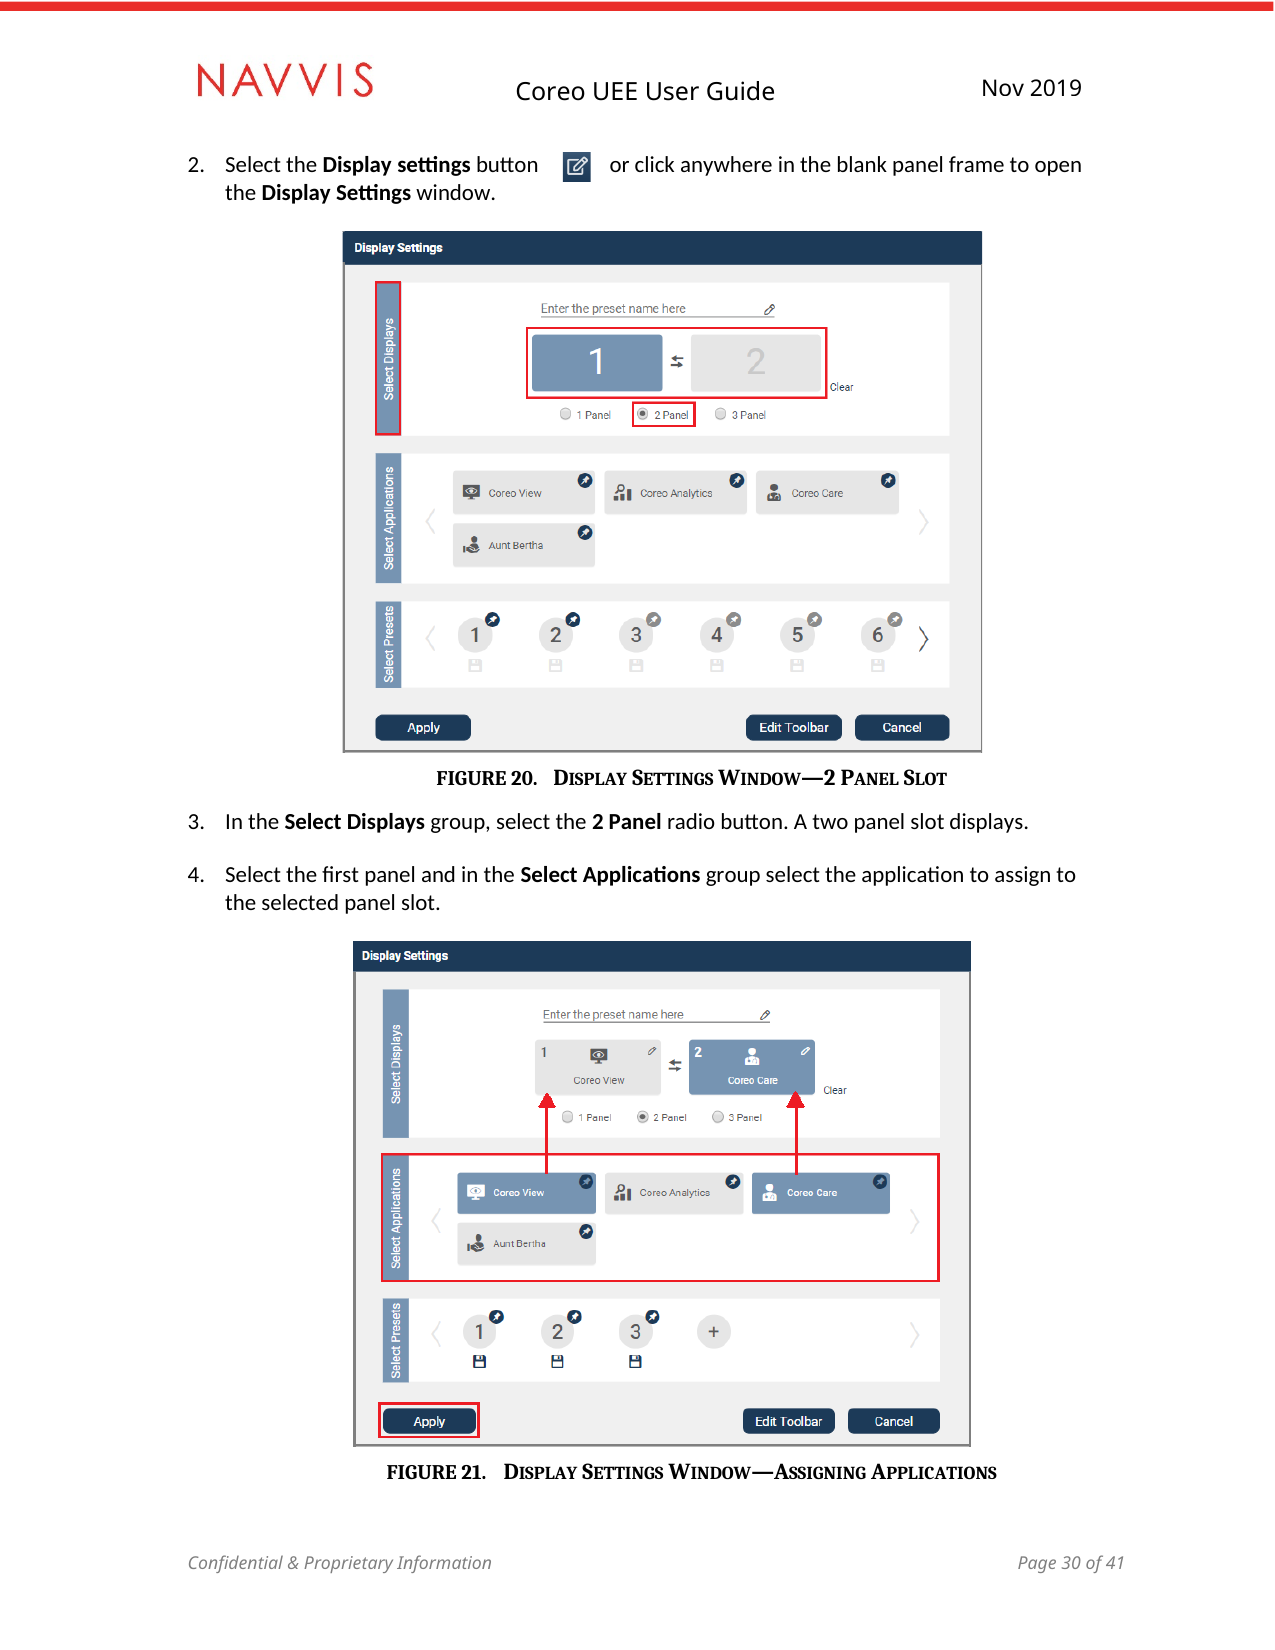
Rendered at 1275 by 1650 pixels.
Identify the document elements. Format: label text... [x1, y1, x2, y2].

list Select the first panel and in the Select Applications group select the application to assign to the selected panel slot. [187, 861, 1087, 917]
picture [353, 941, 972, 1447]
picture [187, 55, 383, 104]
picture [562, 152, 593, 183]
text Display Settings Window—Assigning Applications [296, 1459, 1087, 1485]
picture [342, 231, 983, 753]
list Select the Display settings button or click anywhere in the blank panel frame to open the Display Settings window. [187, 150, 1087, 206]
text Display Settings Window—2 Panel Slot [296, 765, 1087, 791]
list In the Select Displays group, select the 2 Panel radio button. A two panel slot displays. [187, 807, 1087, 836]
